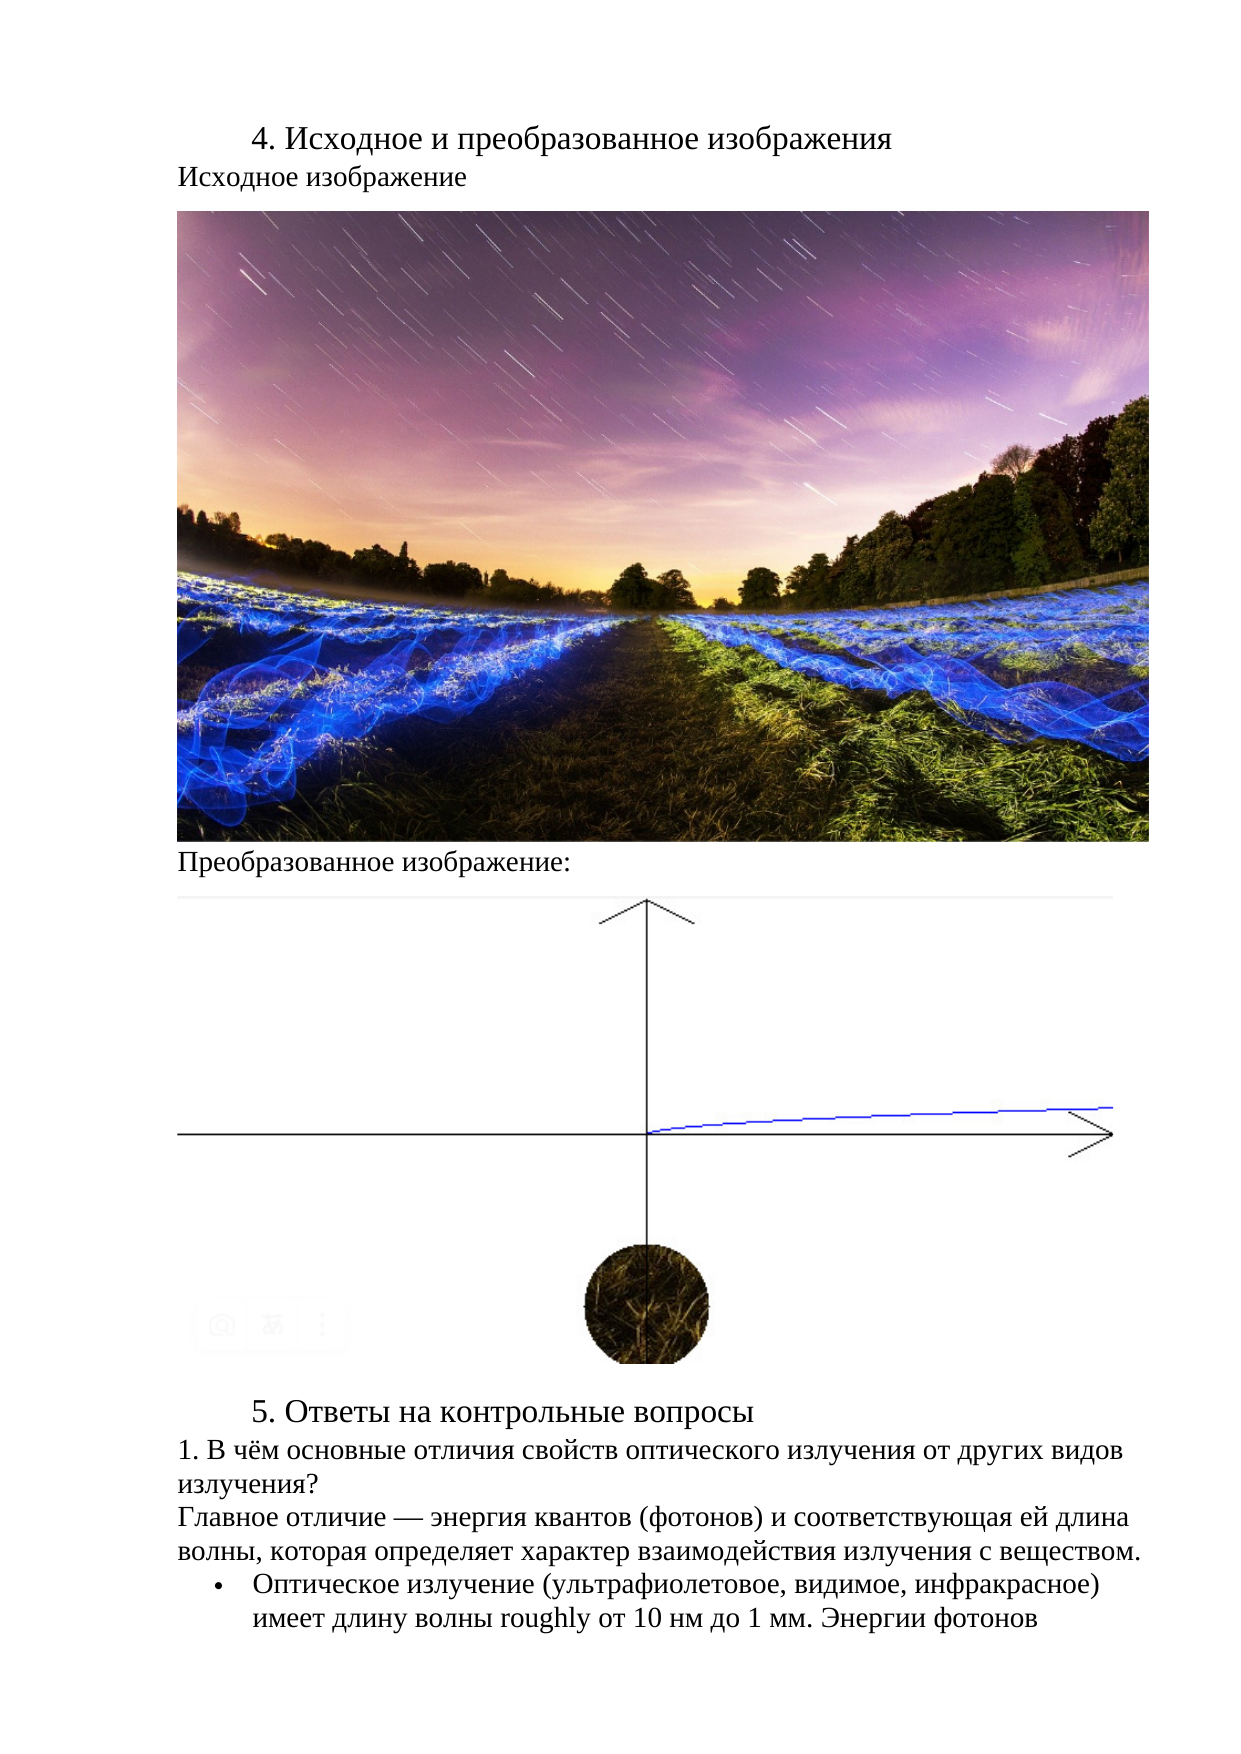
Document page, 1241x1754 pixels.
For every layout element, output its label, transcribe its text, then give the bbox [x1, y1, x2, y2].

subtitle 5. Ответы на контрольные вопросы [177, 1392, 1152, 1430]
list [215, 1566, 1152, 1633]
text Исходное изображение [177, 159, 1152, 192]
picture [177, 896, 1114, 1364]
text 1. В чём основные отличия свойств оптического излучения от других видов излучения? [177, 1432, 1152, 1499]
text Главное отличие — энергия квантов (фотонов) и соответствующая ей длина волны, которая определяет характер взаимодействия излучения с веществом. [177, 1499, 1152, 1566]
text Преобразованное изображение: [177, 212, 1152, 877]
subtitle 4. Исходное и преобразованное изображения [177, 118, 1152, 156]
